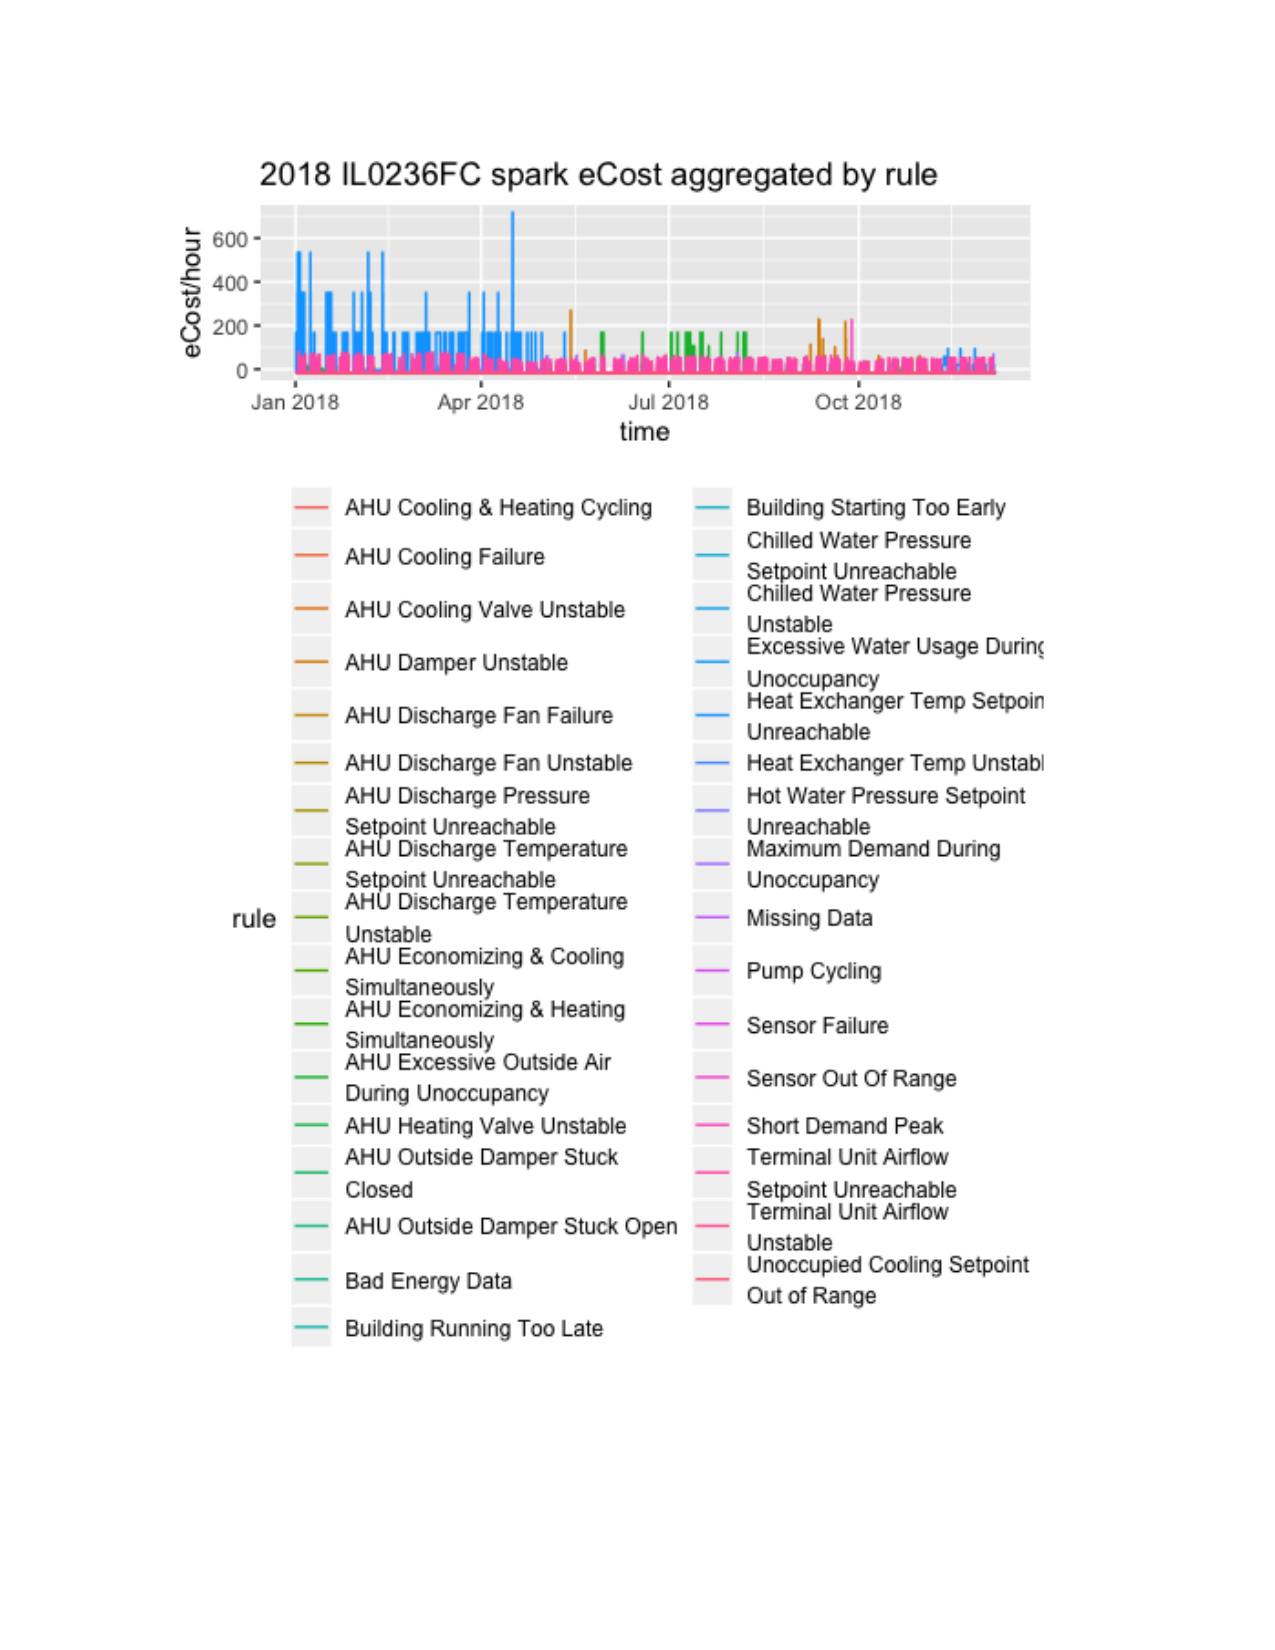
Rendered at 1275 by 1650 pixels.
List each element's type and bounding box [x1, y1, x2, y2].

picture [168, 150, 1044, 1375]
